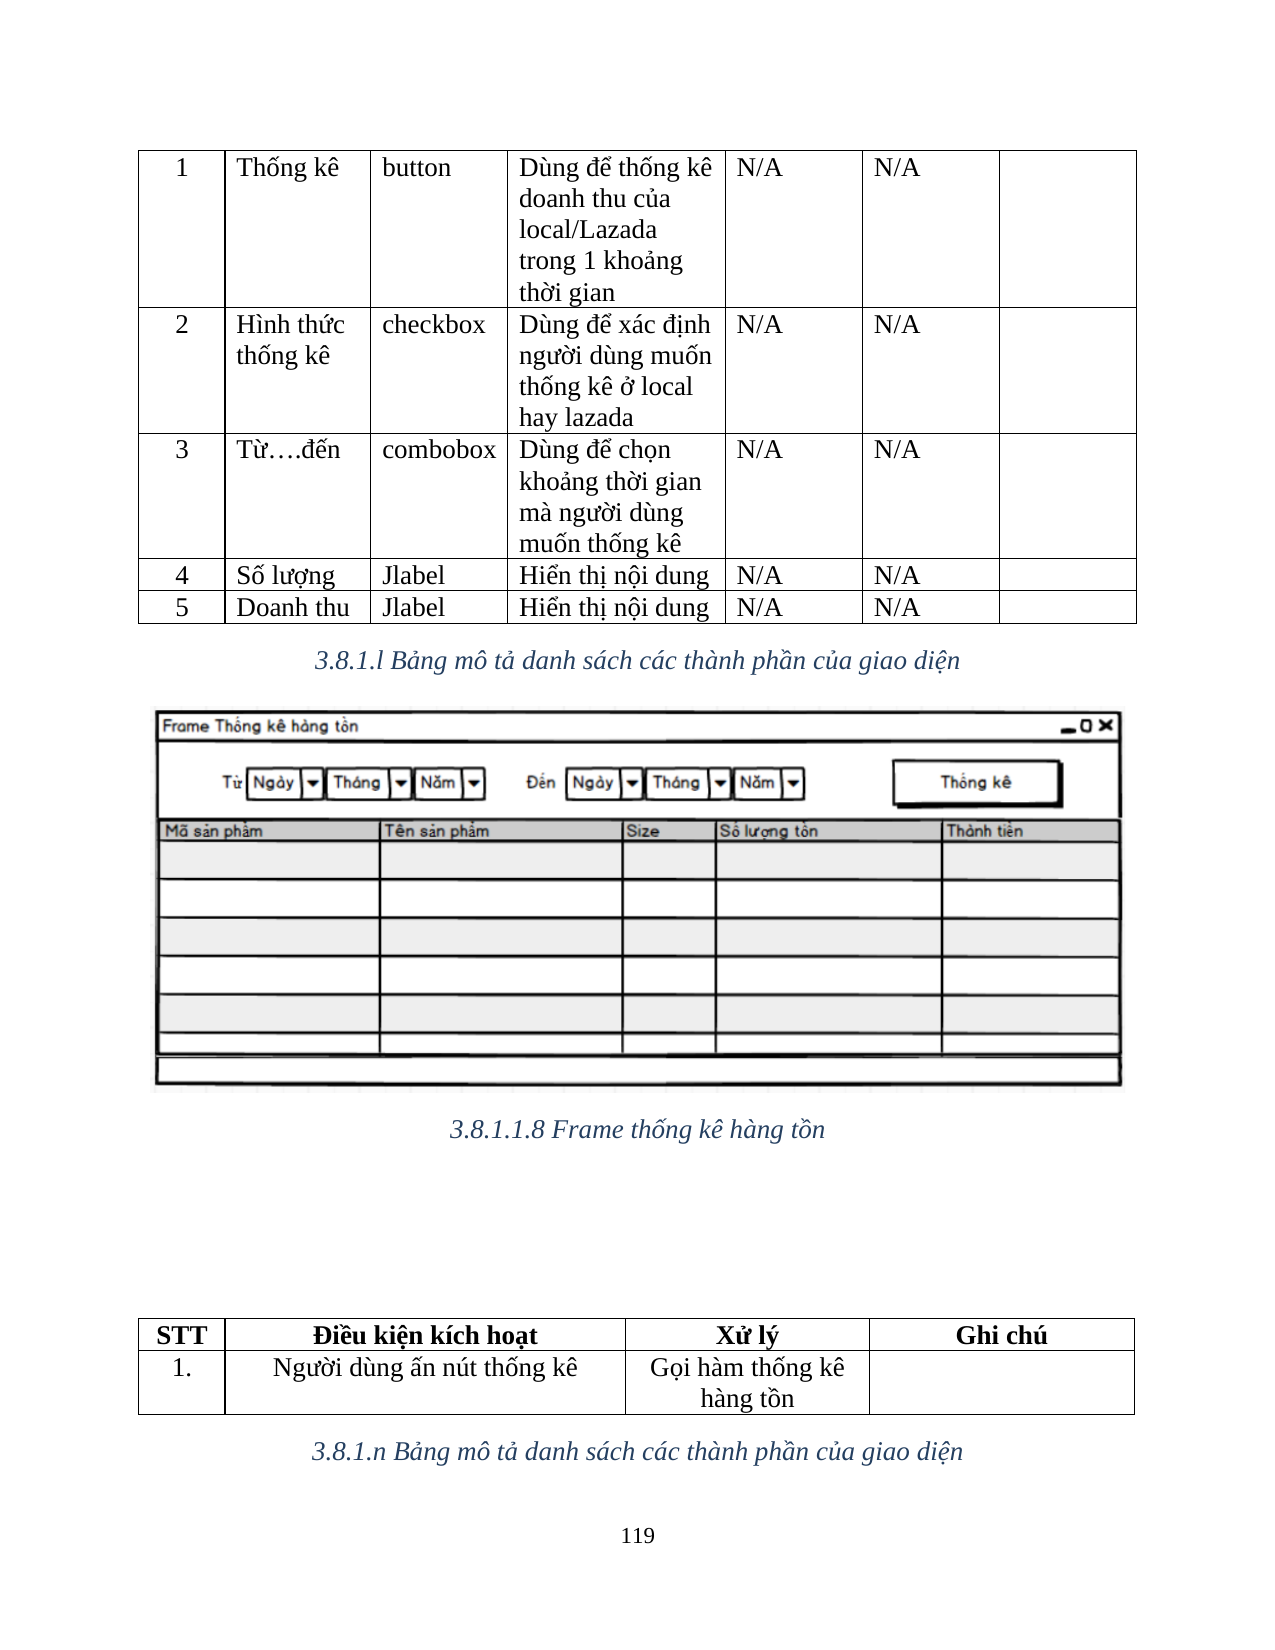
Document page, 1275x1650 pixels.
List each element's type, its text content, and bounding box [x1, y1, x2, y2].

table_header Ghi chú [870, 1319, 1134, 1350]
table_cell N/A [863, 559, 999, 590]
table_cell N/A [726, 151, 862, 307]
table_header STT [139, 1319, 224, 1350]
table_cell N/A [726, 591, 862, 622]
table_cell Jlabel [371, 559, 507, 590]
table_cell [1000, 308, 1136, 432]
table_cell N/A [863, 591, 999, 622]
table_cell Gọi hàm thống kê hàng tồn [626, 1351, 869, 1414]
table_cell Jlabel [371, 591, 507, 622]
table_cell N/A [863, 434, 999, 558]
table_cell Dùng để xác định người dùng muốn thống kê ở local hay lazada [508, 308, 725, 432]
table_cell N/A [863, 151, 999, 307]
subtitle 3.8.1.l Bảng mô tả danh sách các thành phần của giao diện [150, 644, 1125, 675]
table_cell Hình thức thống kê [226, 308, 370, 432]
table_cell 5 [139, 591, 224, 622]
table_cell N/A [726, 308, 862, 432]
table_cell Người dùng ấn nút thống kê [226, 1351, 625, 1414]
table_cell [1000, 151, 1136, 307]
table_cell Hiển thị nội dung [508, 559, 725, 590]
picture [150, 706, 1125, 1093]
table_cell 2 [139, 308, 224, 432]
table_cell N/A [863, 308, 999, 432]
table_cell Số lượng [226, 559, 370, 590]
table_cell Thống kê [226, 151, 370, 307]
table_cell N/A [726, 434, 862, 558]
table_cell 1. [139, 1351, 224, 1414]
table_cell N/A [726, 559, 862, 590]
table_cell 4 [139, 559, 224, 590]
table_cell Dùng để chọn khoảng thời gian mà người dùng muốn thống kê [508, 434, 725, 558]
table_cell Hiển thị nội dung [508, 591, 725, 622]
table_cell button [371, 151, 507, 307]
table_cell [870, 1351, 1134, 1414]
table_cell checkbox [371, 308, 507, 432]
table_header Xử lý [626, 1319, 869, 1350]
table_cell Doanh thu [226, 591, 370, 622]
subtitle 3.8.1.1.8 Frame thống kê hàng tồn [150, 1113, 1125, 1144]
table_cell [1000, 434, 1136, 558]
table_cell 3 [139, 434, 224, 558]
table_cell combobox [371, 434, 507, 558]
subtitle 3.8.1.n Bảng mô tả danh sách các thành phần của giao diện [150, 1436, 1125, 1467]
table_cell [1000, 591, 1136, 622]
table_cell 1 [139, 151, 224, 307]
table_cell [1000, 559, 1136, 590]
table_header Điều kiện kích hoạt [226, 1319, 625, 1350]
table_cell Dùng để thống kê doanh thu của local/Lazada trong 1 khoảng thời gian [508, 151, 725, 307]
table_cell Từ….đến [226, 434, 370, 558]
